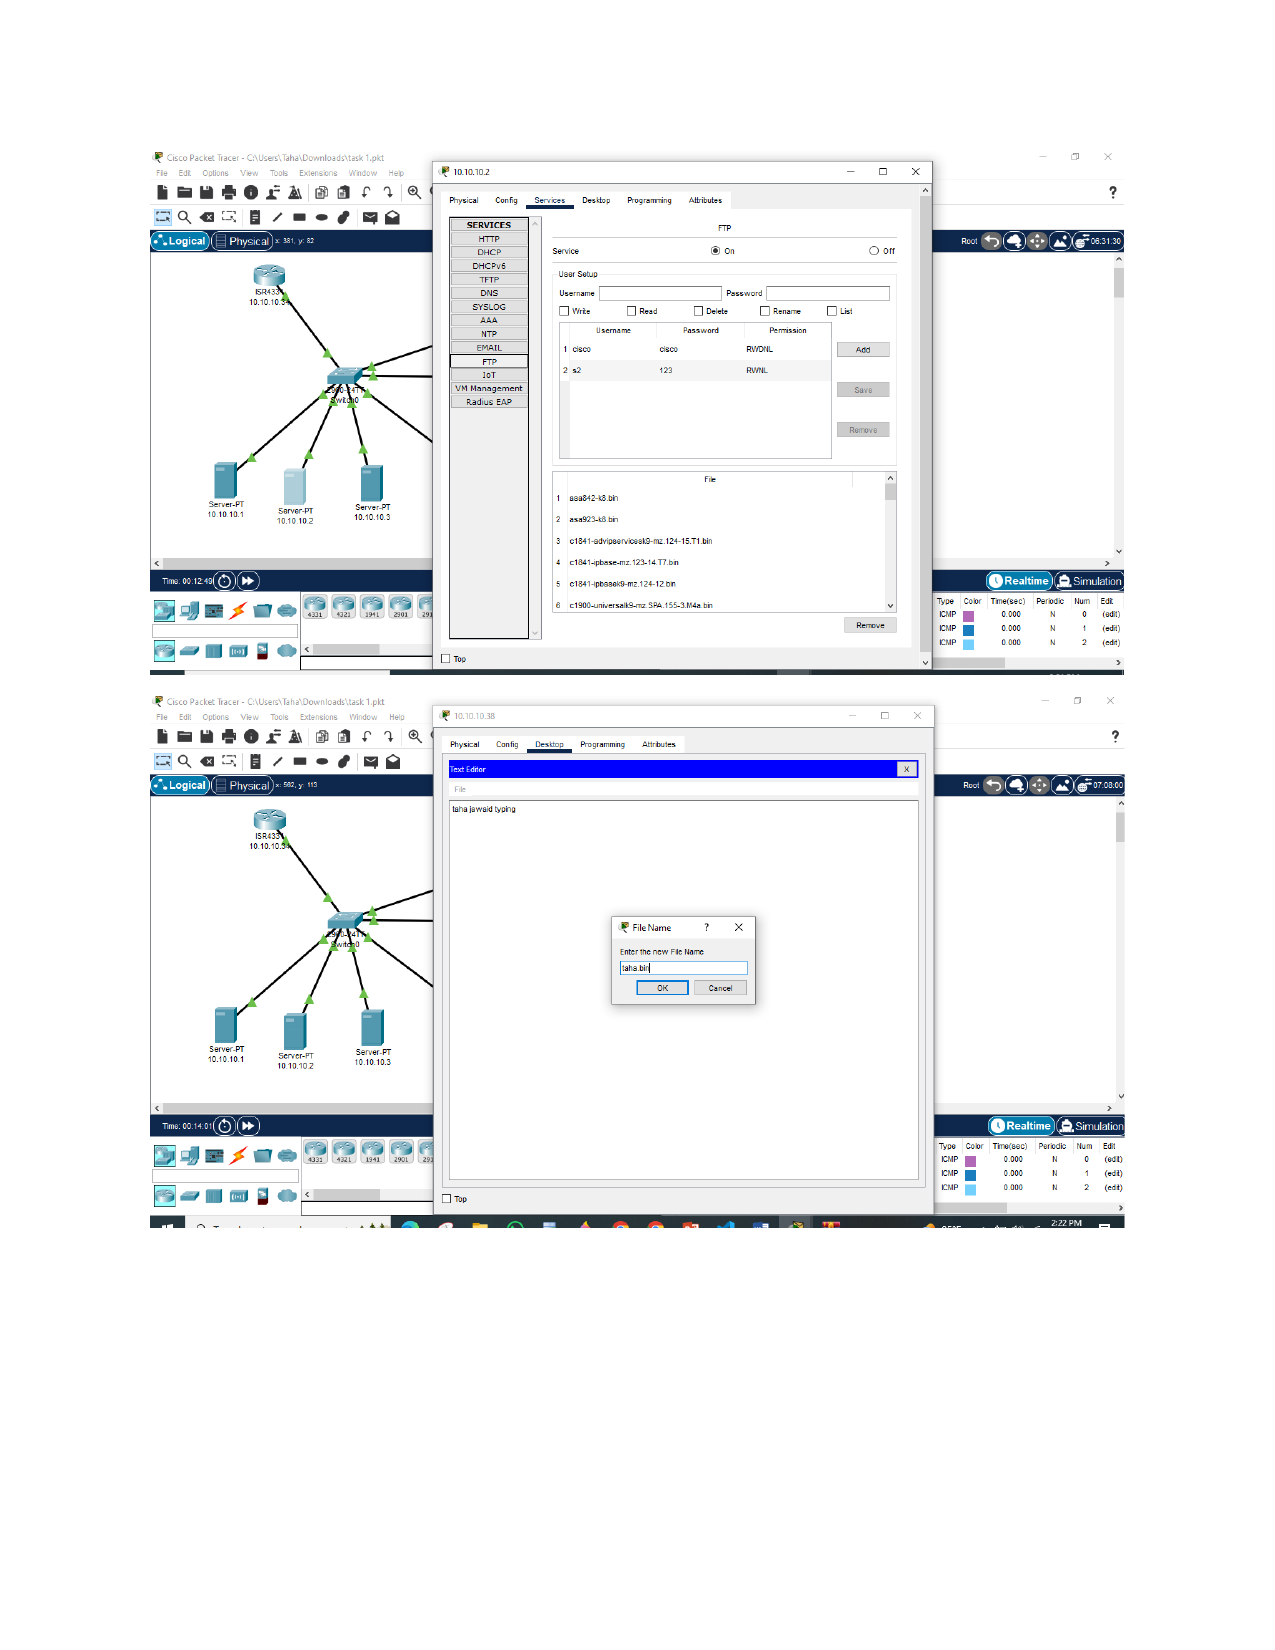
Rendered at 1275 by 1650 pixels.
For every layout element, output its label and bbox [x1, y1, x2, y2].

picture [198, 782, 205, 788]
picture [183, 240, 190, 246]
picture [150, 150, 1124, 675]
picture [150, 693, 1125, 1228]
